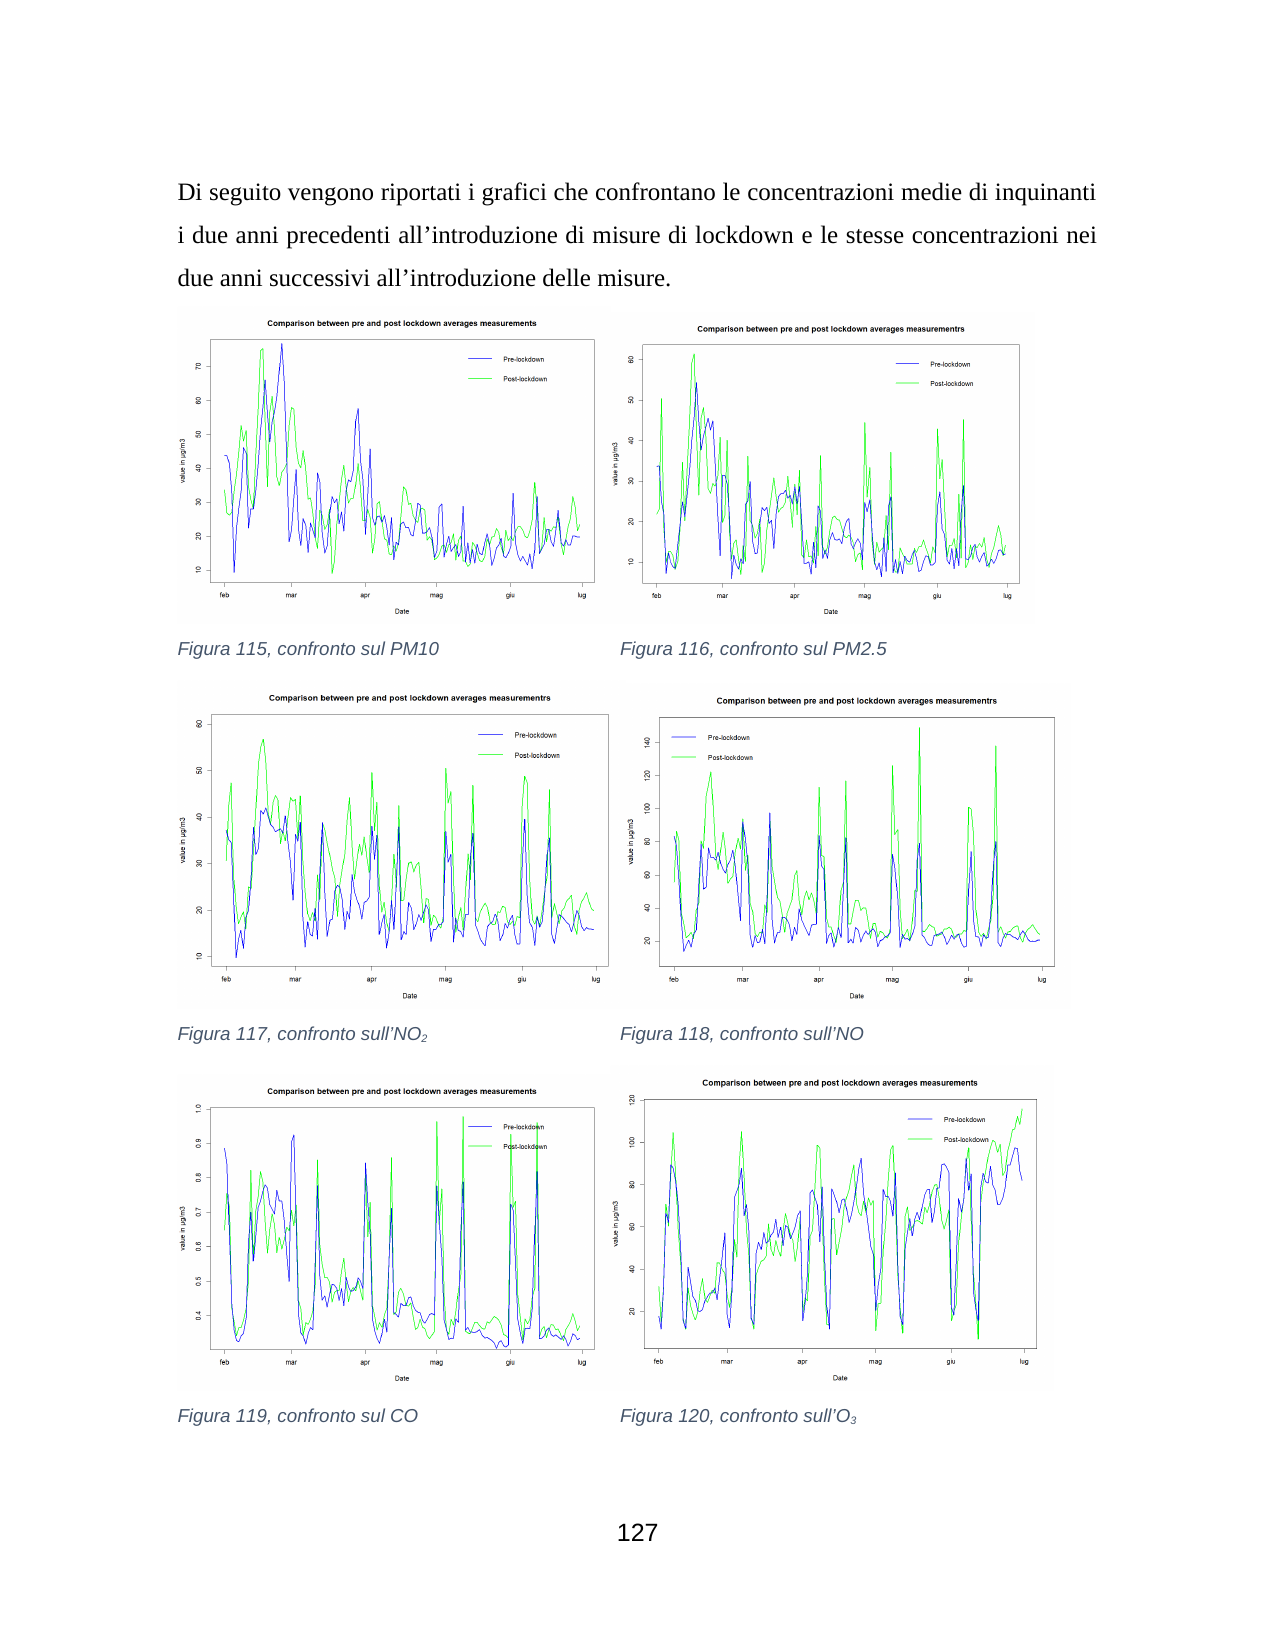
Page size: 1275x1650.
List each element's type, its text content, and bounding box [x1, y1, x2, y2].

text Di seguito vengono riportati i grafici che confrontano le concentrazioni medie di inquinanti i due anni precedenti all’introduzione di misure di lockdown e le stesse concentrazioni nei due anni successivi all’introduzione delle misure. [177, 177, 1098, 292]
picture [177, 1065, 1054, 1391]
text Figura 115, confronto sul PM10 Figura 116, confronto sul PM2.5 [177, 638, 1098, 660]
picture [177, 680, 1072, 1009]
text Figura 119, confronto sul CO Figura 120, confronto sull’O3 [177, 1405, 1098, 1427]
picture [177, 306, 1035, 624]
text Figura 117, confronto sull’NO2 Figura 118, confronto sull’NO [177, 1023, 1098, 1045]
